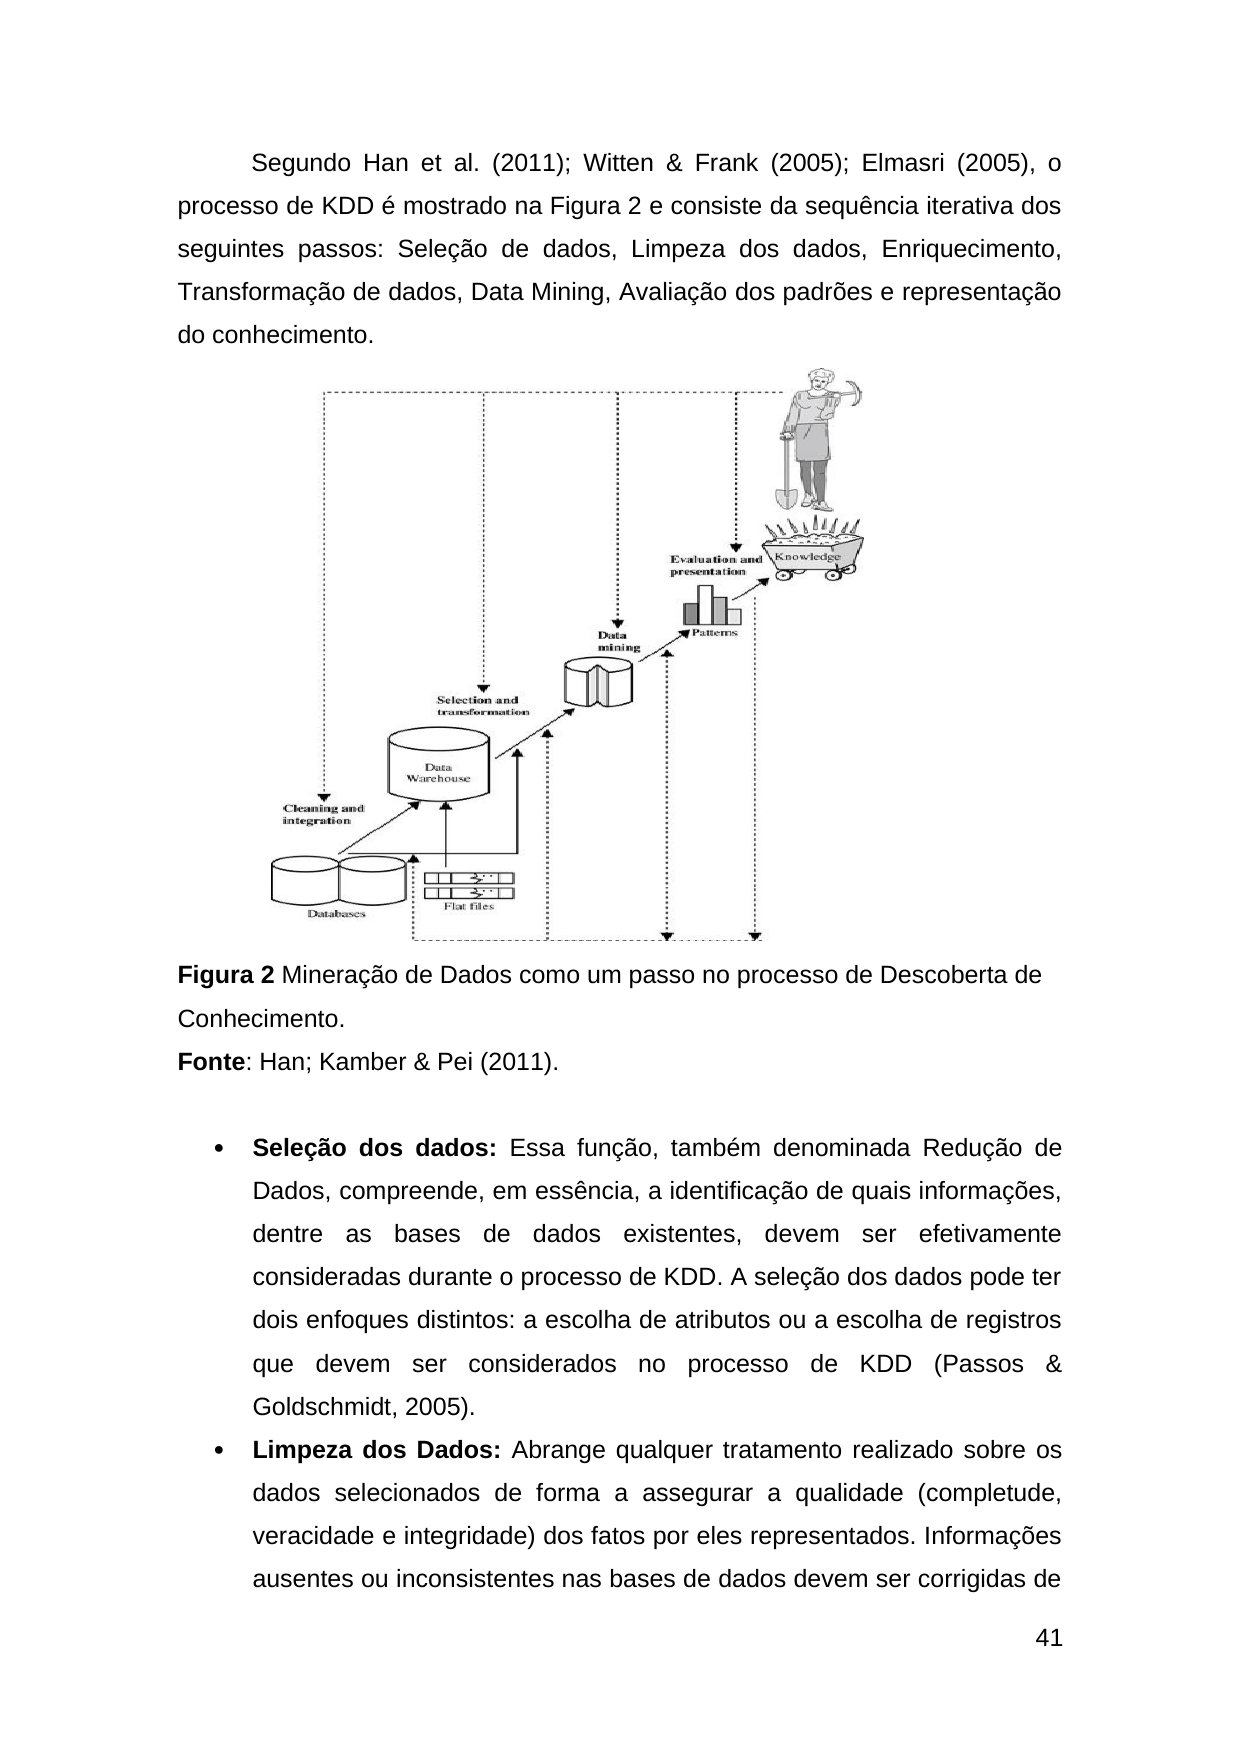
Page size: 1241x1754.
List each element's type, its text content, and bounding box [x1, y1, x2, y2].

text Segundo Han et al. (2011); Witten & Frank (2005); Elmasri (2005), o processo de KDD é mostrado na Figura 2 e consiste da sequência iterativa dos seguintes passos: Seleção de dados, Limpeza dos dados, Enriquecimento, Transformação de dados, Data Mining, Avaliação dos padrões e representação do conhecimento. [177, 148, 1063, 349]
text Figura 2 Mineração de Dados como um passo no processo de Descoberta de Conhecimento. [177, 960, 1063, 1032]
text Fonte: Han; Kamber & Pei (2011). [177, 1047, 1063, 1075]
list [215, 1435, 1063, 1593]
list Seleção dos dados: Essa função, também denominada Redução de Dados, compreende, em essência, a identificação de quais informações, dentre as bases de dados existentes, devem ser efetivamente consideradas durante o processo de KDD. A seleção dos dados pode ter dois enfoques distintos: a escolha de atributos ou a escolha de registros que devem ser considerados no processo de KDD (Passos & Goldschmidt, 2005). [215, 1133, 1063, 1420]
picture [177, 363, 879, 946]
